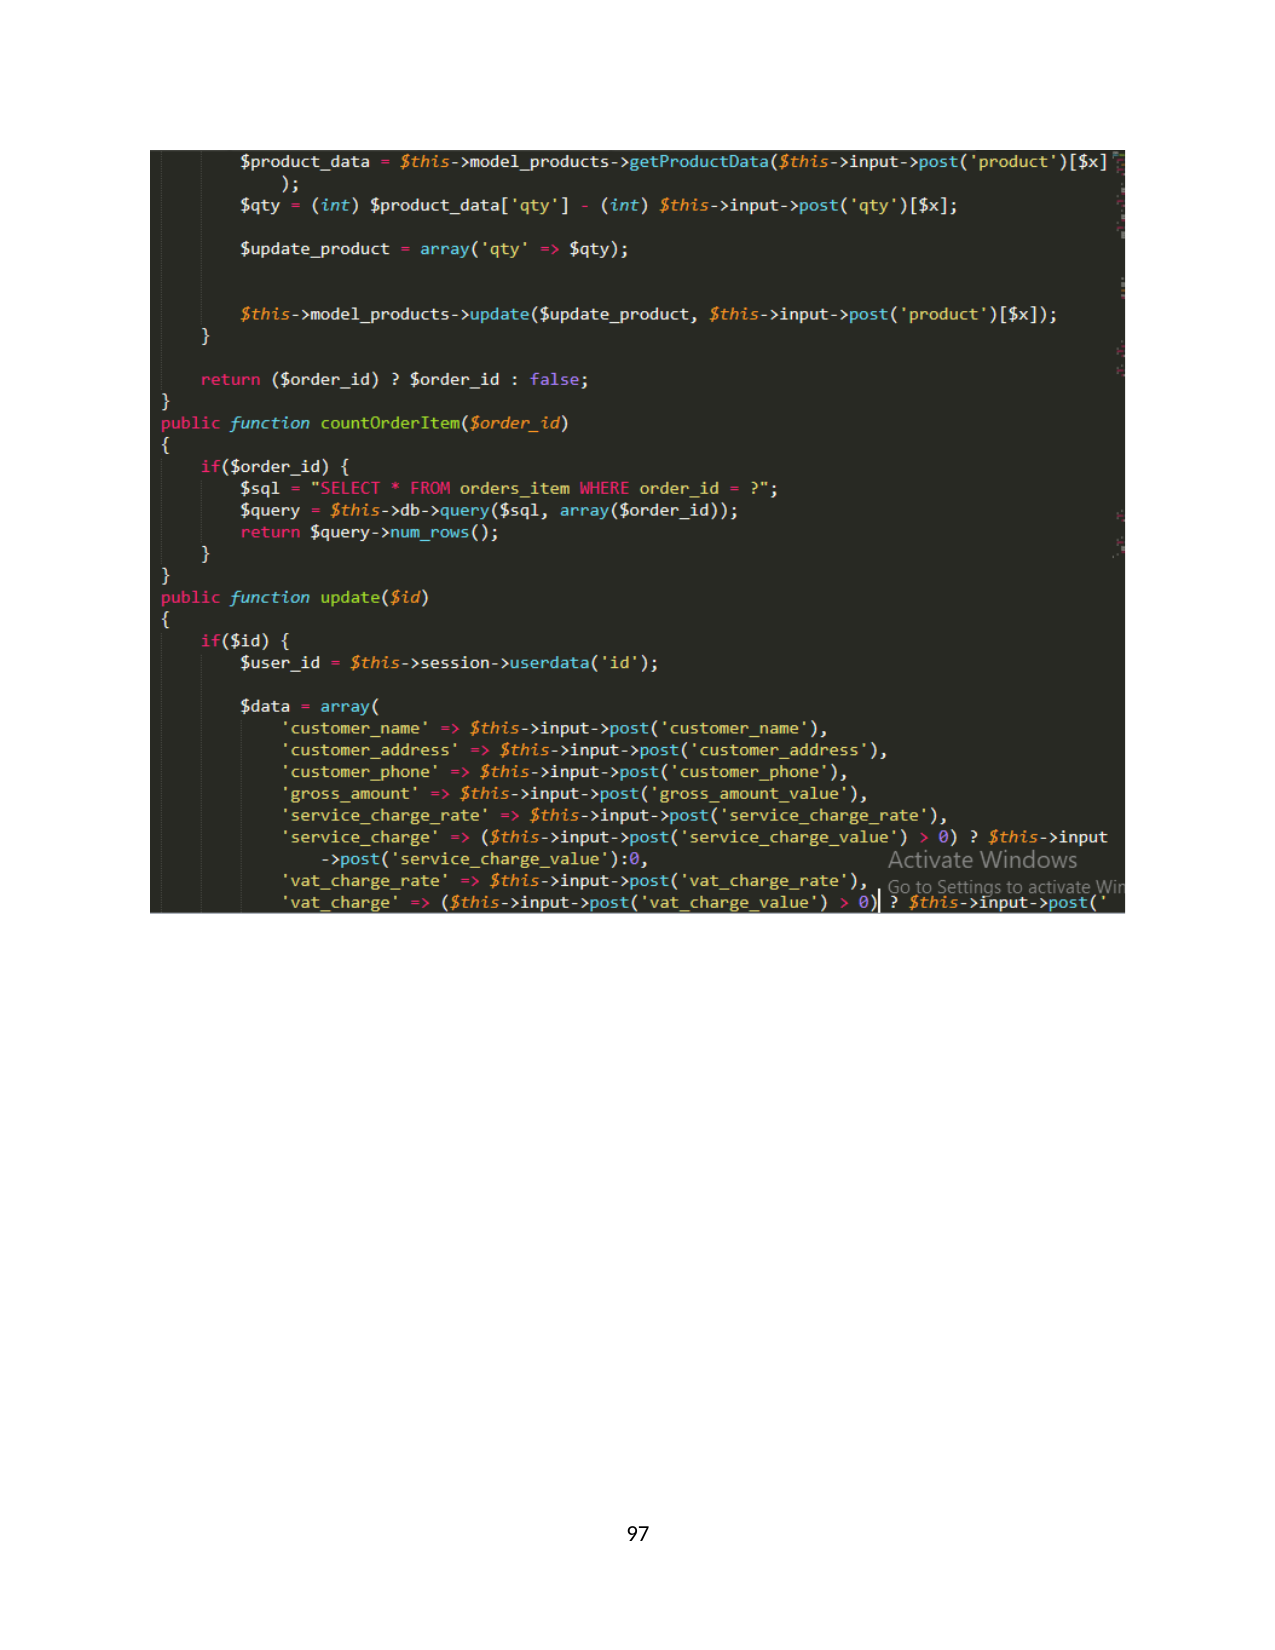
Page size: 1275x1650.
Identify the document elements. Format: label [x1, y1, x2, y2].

picture [150, 150, 1125, 914]
